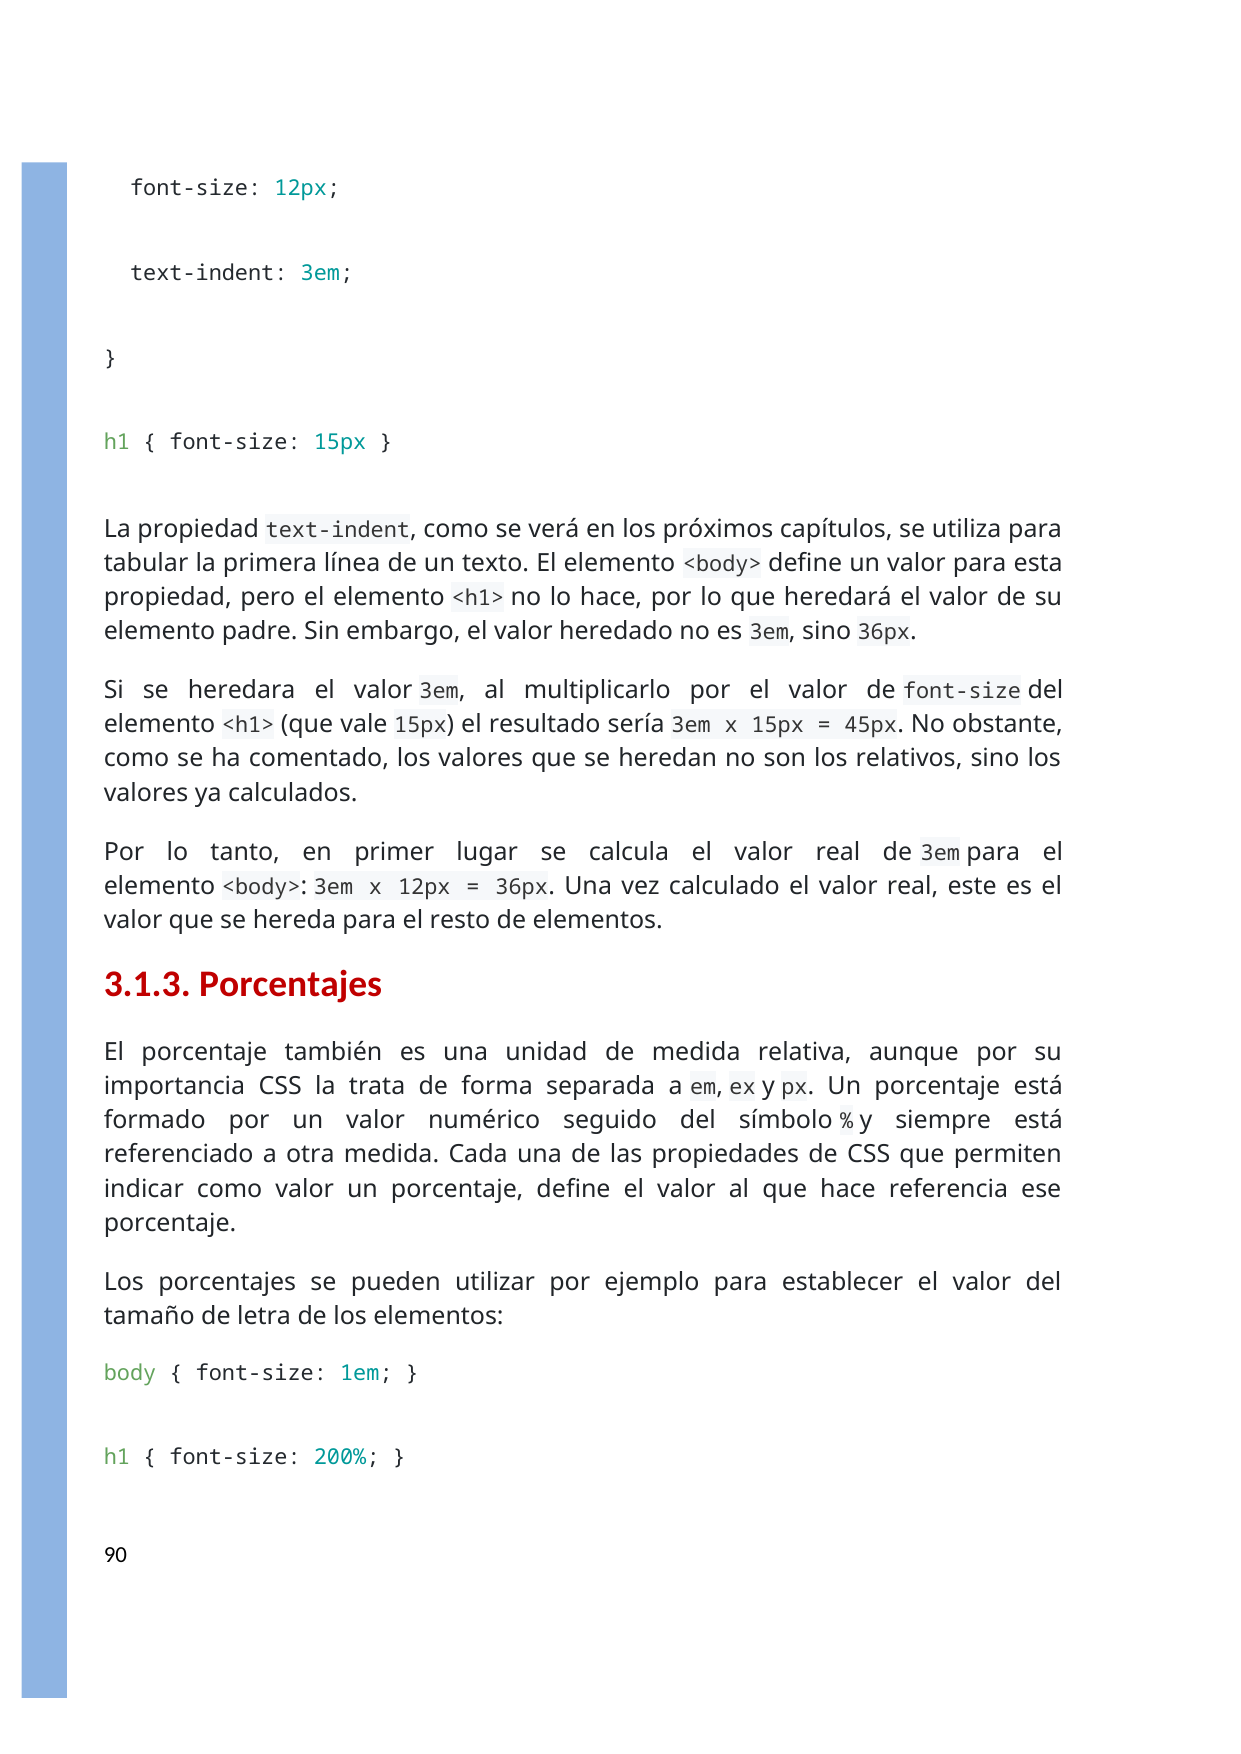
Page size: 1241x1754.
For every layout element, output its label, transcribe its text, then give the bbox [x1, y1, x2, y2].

text body { font-size: 1em; } [103, 1356, 1063, 1386]
text text-indent: 3em; [103, 257, 1063, 287]
text h1 { font-size: 15px } [103, 426, 1063, 456]
text La propiedad text-indent, como se verá en los próximos capítulos, se utiliza para tabular la primera línea de un texto. El elemento <body> define un valor para esta propiedad, pero el elemento <h1> no lo hace, por lo que heredará el valor de su elemento padre. Sin embargo, el valor heredado no es 3em, sino 36px. [103, 511, 1063, 647]
text Por lo tanto, en primer lugar se calcula el valor real de 3em para el elemento <body>: 3em x 12px = 36px. Una vez calculado el valor real, este es el valor que se hereda para el resto de elementos. [103, 833, 1063, 935]
text 3.1.3. Porcentajes [103, 960, 1063, 1006]
text } [103, 342, 1063, 371]
text El porcentaje también es una unidad de medida relativa, aunque por su importancia CSS la trata de forma separada a em, ex y px. Un porcentaje está formado por un valor numérico seguido del símbolo % y siempre está referenciado a otra medida. Cada una de las propiedades de CSS que permiten indicar como valor un porcentaje, define el valor al que hace referencia ese porcentaje. [103, 1034, 1063, 1238]
text h1 { font-size: 200%; } [103, 1441, 1063, 1471]
text Los porcentajes se pueden utilizar por ejemplo para establecer el valor del tamaño de letra de los elementos: [103, 1263, 1063, 1331]
text Si se heredara el valor 3em, al multiplicarlo por el valor de font-size del elemento <h1> (que vale 15px) el resultado sería 3em x 15px = 45px. No obstante, como se ha comentado, los valores que se heredan no son los relativos, sino los valores ya calculados. [103, 672, 1063, 808]
text font-size: 12px; [103, 172, 1063, 202]
